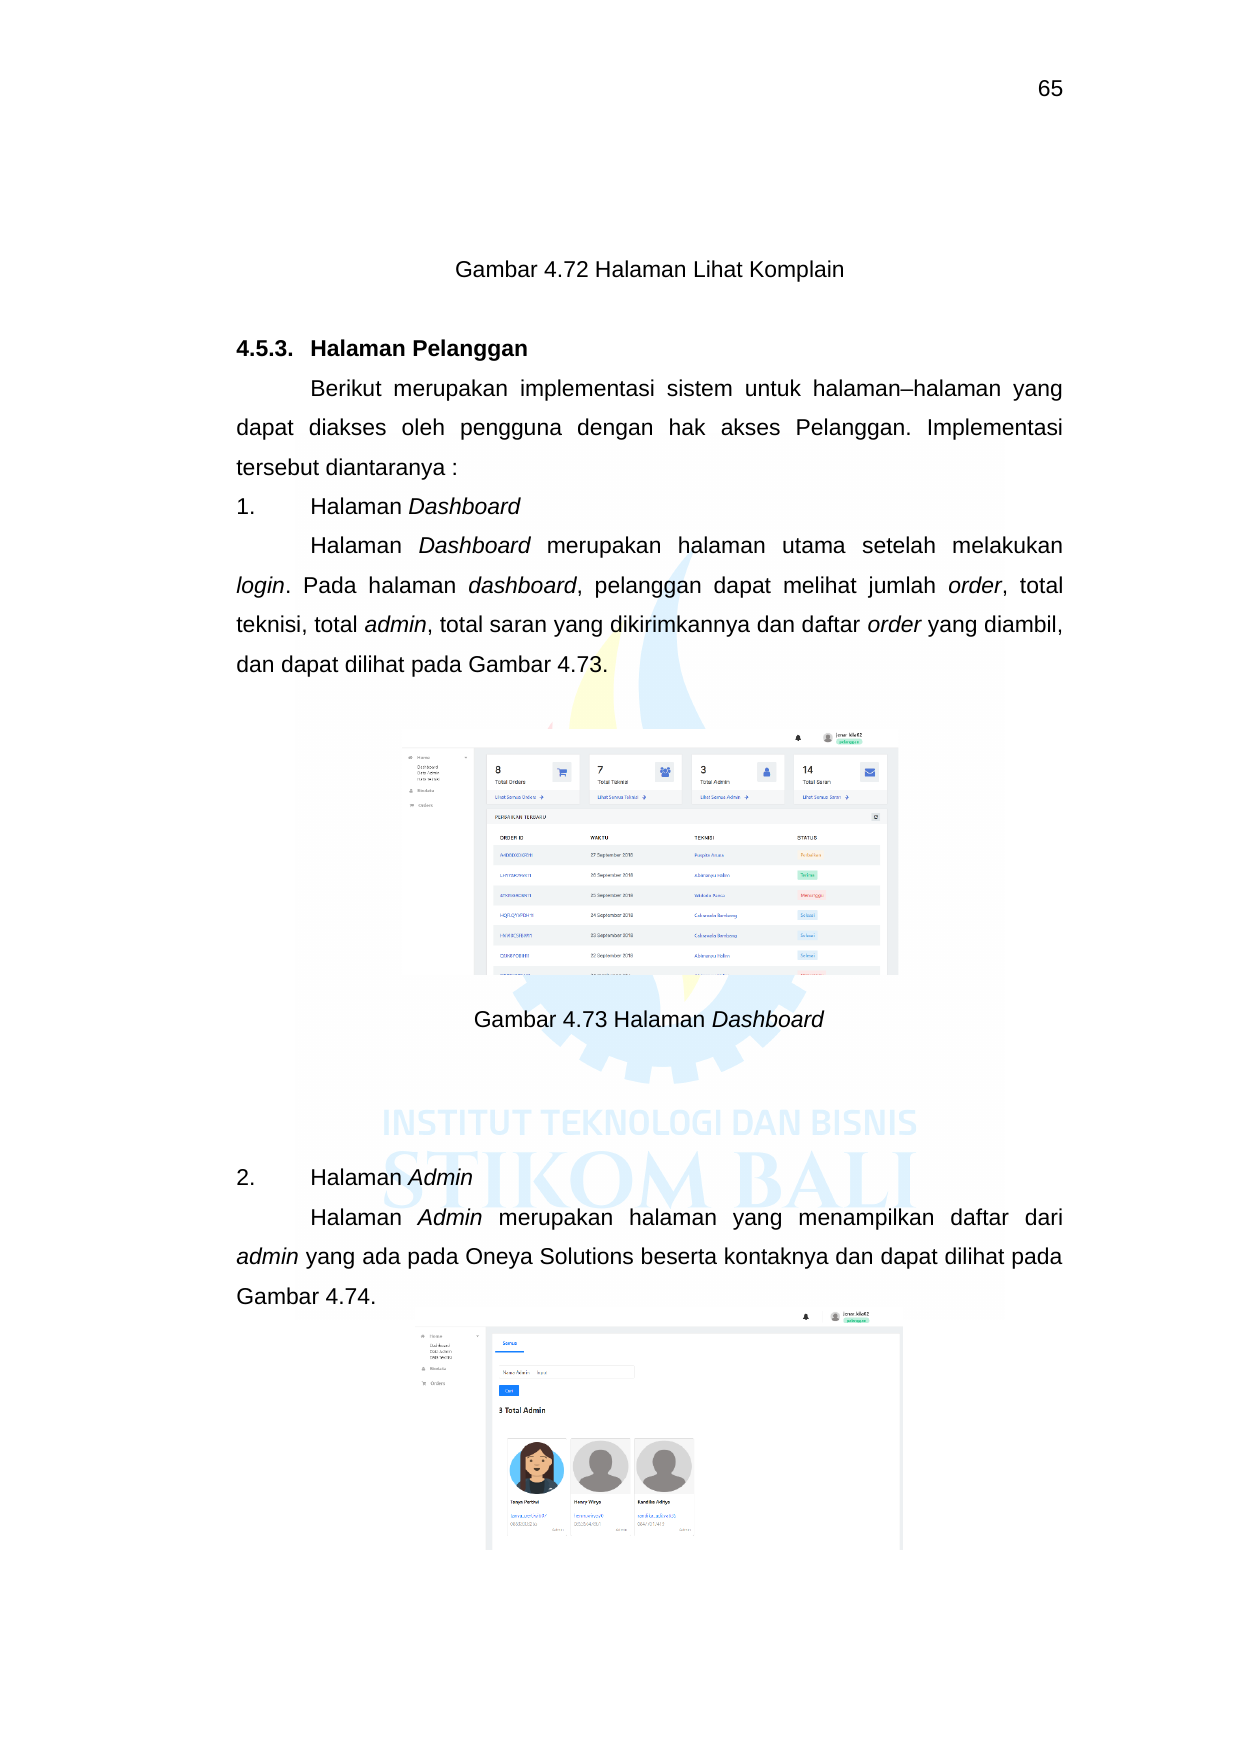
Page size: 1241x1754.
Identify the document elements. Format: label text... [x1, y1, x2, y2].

list Halaman Admin [236, 1164, 1063, 1191]
picture [415, 1307, 903, 1550]
list Halaman Pelanggan [236, 335, 1063, 361]
list Halaman Dashboard [236, 493, 1063, 519]
text Gambar 4.72 Halaman Lihat Komplain [236, 256, 1063, 282]
picture [402, 729, 899, 975]
list Berikut merupakan implementasi sistem untuk halaman–halaman yang dapat diakses oleh pengguna dengan hak akses Pelanggan. Implementasi tersebut diantaranya : [236, 374, 1063, 480]
text Gambar 4.73 Halaman Dashboard [236, 1006, 1063, 1033]
list Halaman Dashboard merupakan halaman utama setelah melakukan login. Pada halaman dashboard, pelanggan dapat melihat jumlah order, total teknisi, total admin, total saran yang dikirimkannya dan daftar order yang diambil, dan dapat dilihat pada Gambar 4.73. [236, 532, 1063, 677]
list Halaman Admin merupakan halaman yang menampilkan daftar dari admin yang ada pada Oneya Solutions beserta kontaknya dan dapat dilihat pada Gambar 4.74. [236, 1204, 1063, 1309]
